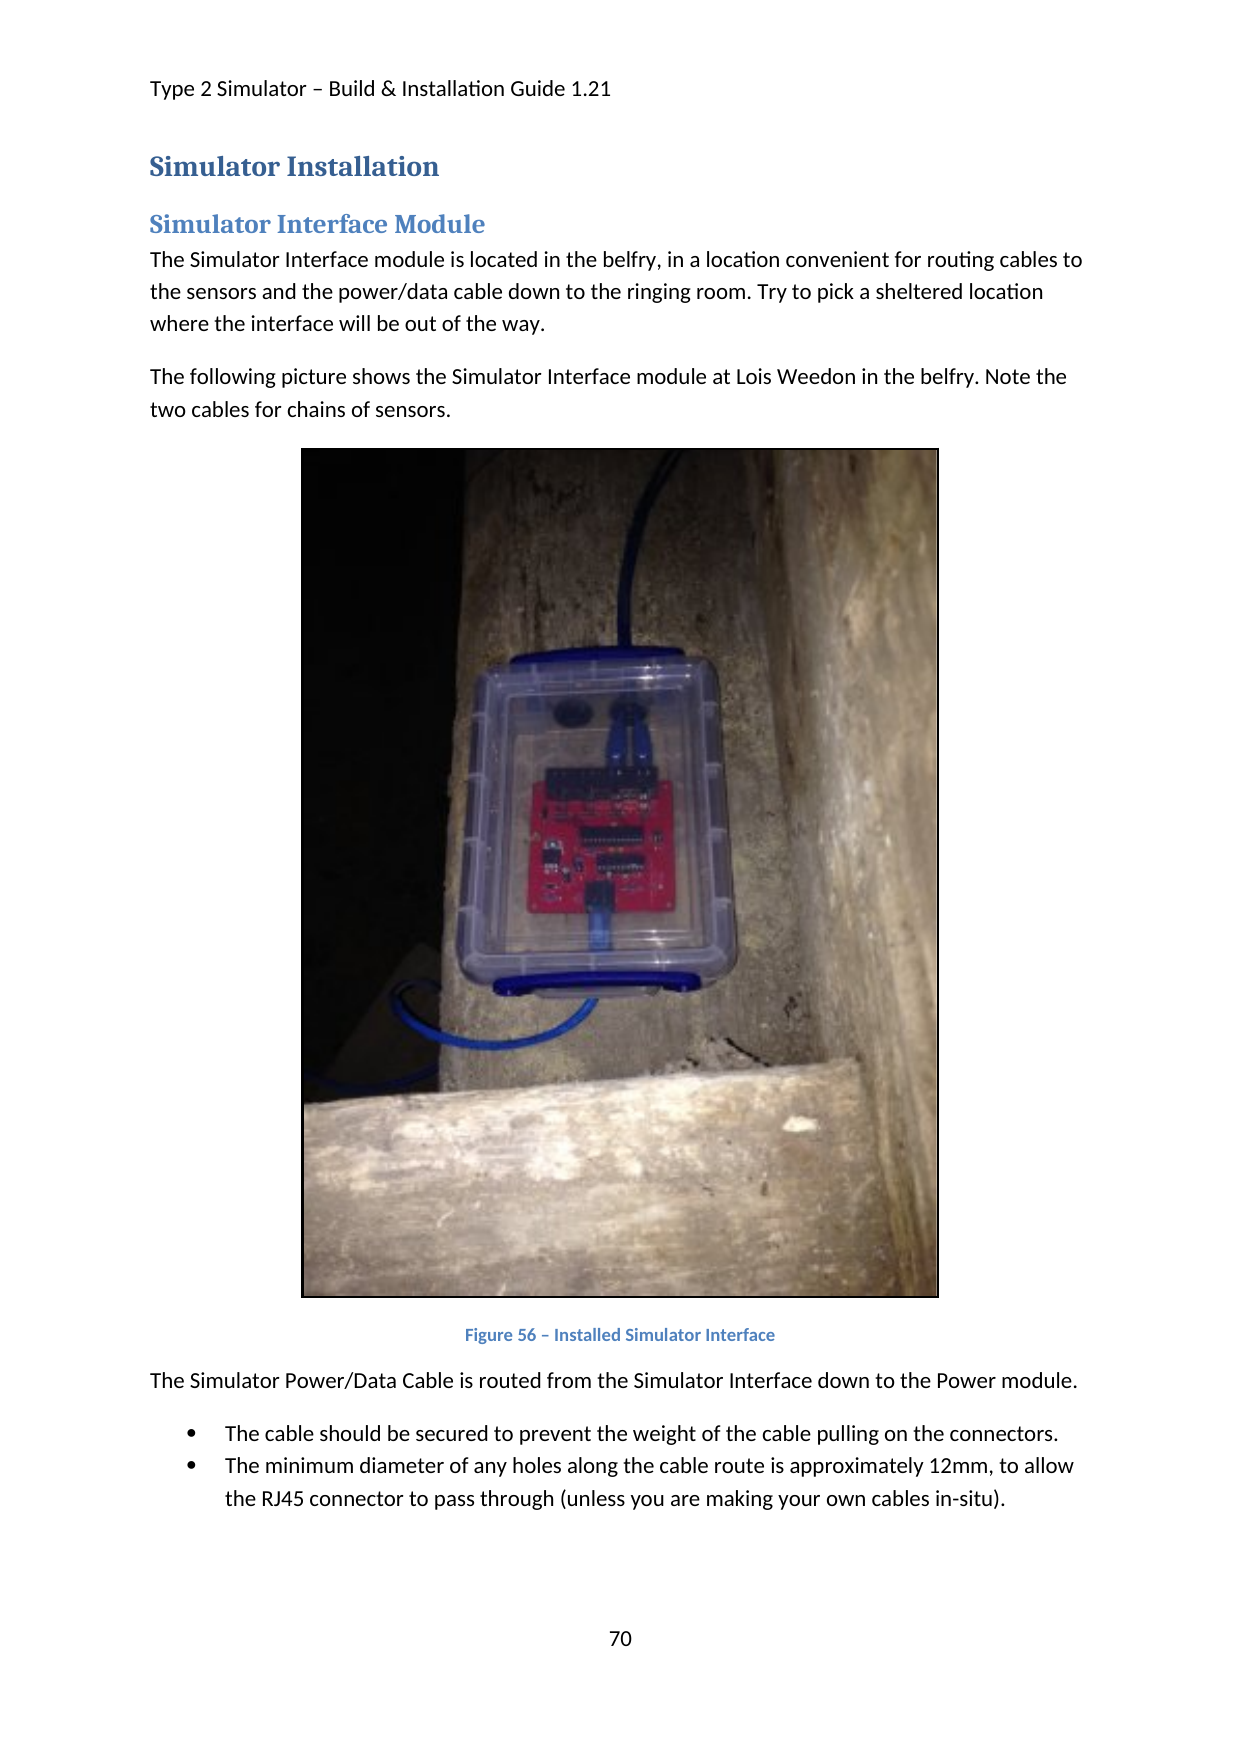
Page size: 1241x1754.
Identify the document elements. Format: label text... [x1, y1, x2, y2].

list The cable should be secured to prevent the weight of the cable pulling on the connectors. [187, 1419, 1090, 1447]
subtitle Simulator Installation [150, 150, 1090, 183]
text The Simulator Interface module is located in the belfry, in a location convenient for routing cables to the sensors and the power/data cable down to the ringing room. Try to pick a sheltered location where the interface will be out of the way. [150, 245, 1090, 337]
text The Simulator Power/Data Cable is routed from the Simulator Interface down to the Power module. [150, 1366, 1090, 1394]
text The following picture shows the Simulator Interface module at Lois Weedon in the belfry. Note the two cables for chains of sensors. [150, 362, 1090, 423]
subtitle Simulator Interface Module [150, 209, 1090, 241]
text Figure 56 – Installed Simulator Interface [150, 1323, 1090, 1346]
picture [304, 450, 937, 1296]
list The minimum diameter of any holes along the cable route is approximately 12mm, to allow the RJ45 connector to pass through (unless you are making your own cables in-situ). [187, 1452, 1090, 1512]
